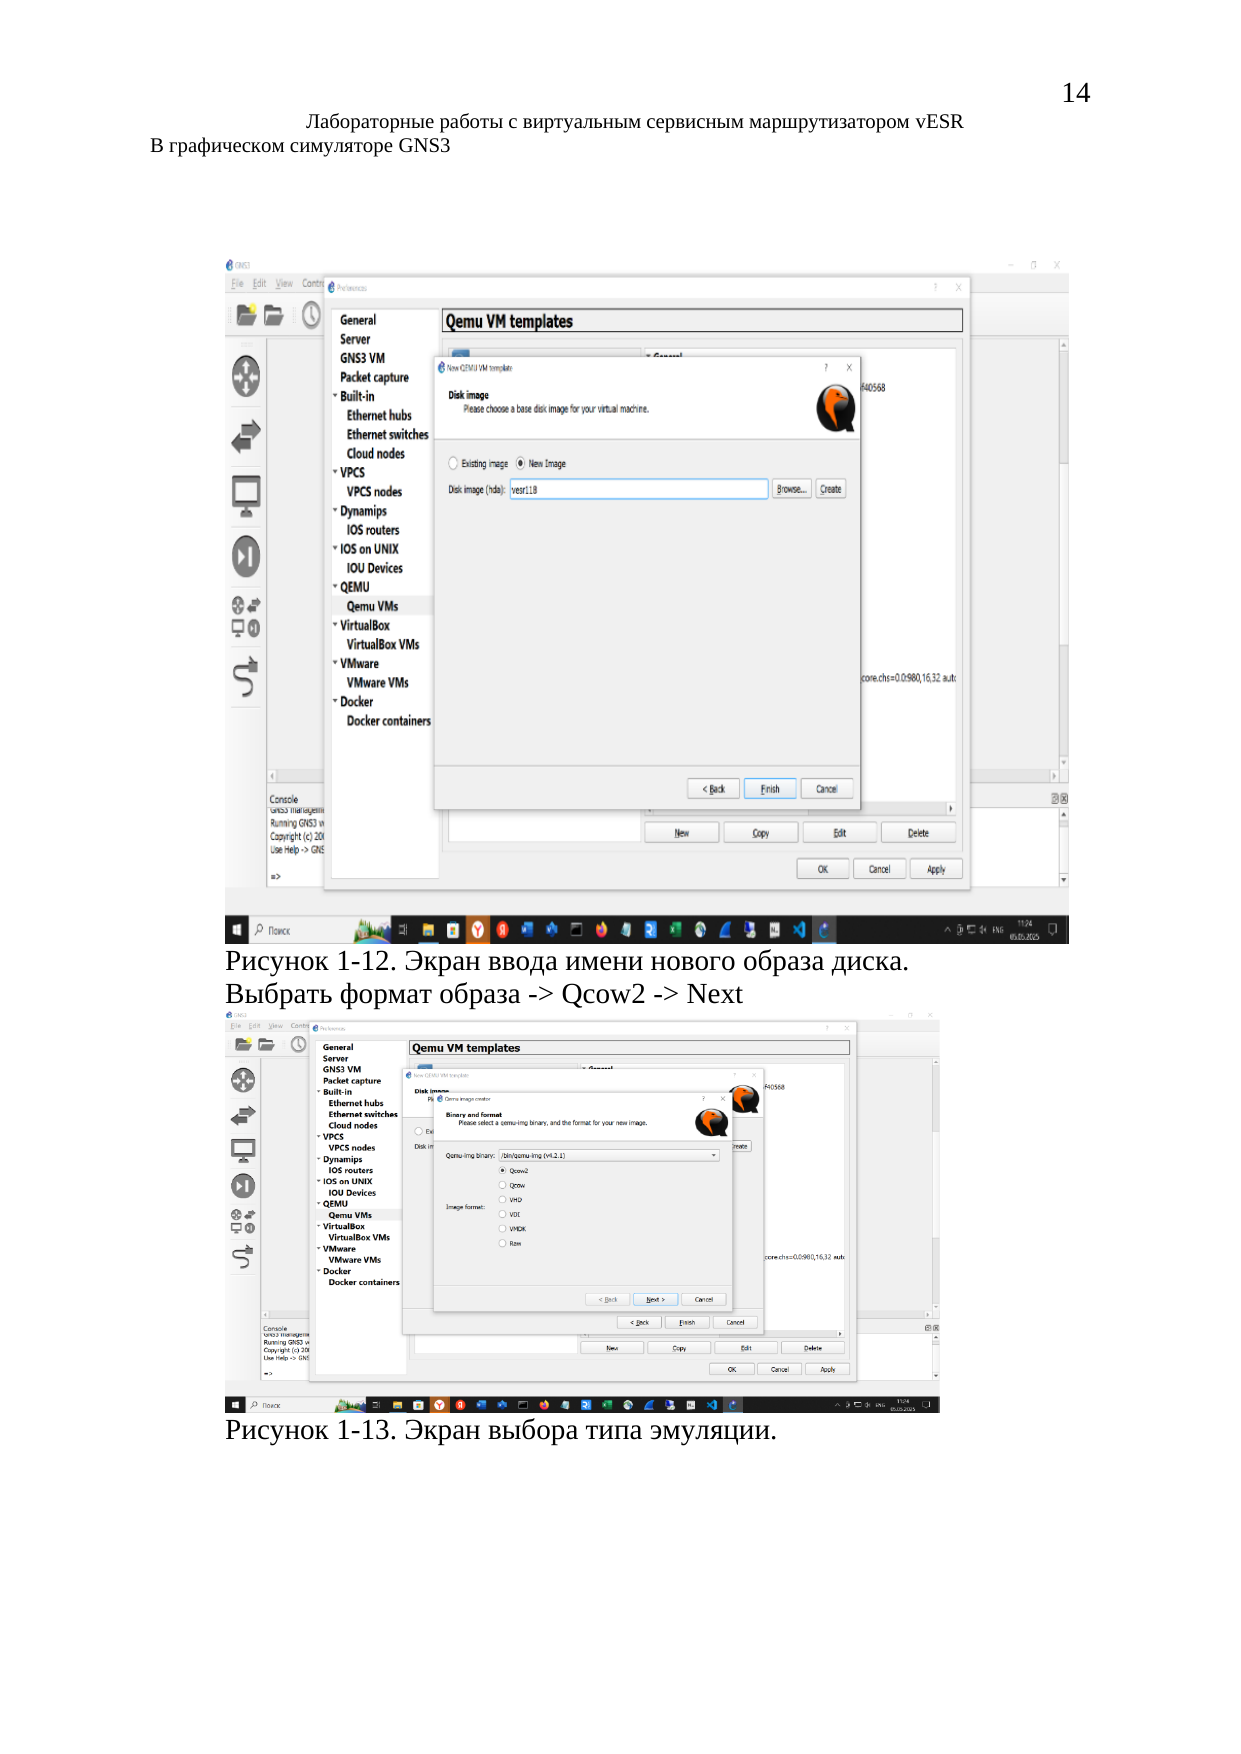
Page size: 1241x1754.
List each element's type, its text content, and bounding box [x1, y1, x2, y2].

picture [225, 1010, 940, 1413]
text Выбрать формат образа -> Qcow2 -> Next [150, 977, 1090, 1010]
picture [225, 257, 1069, 944]
text Рисунок 1-12. Экран ввода имени нового образа диска. [150, 943, 1090, 977]
text Рисунок 1-13. Экран выбора типа эмуляции. [150, 1412, 1090, 1446]
